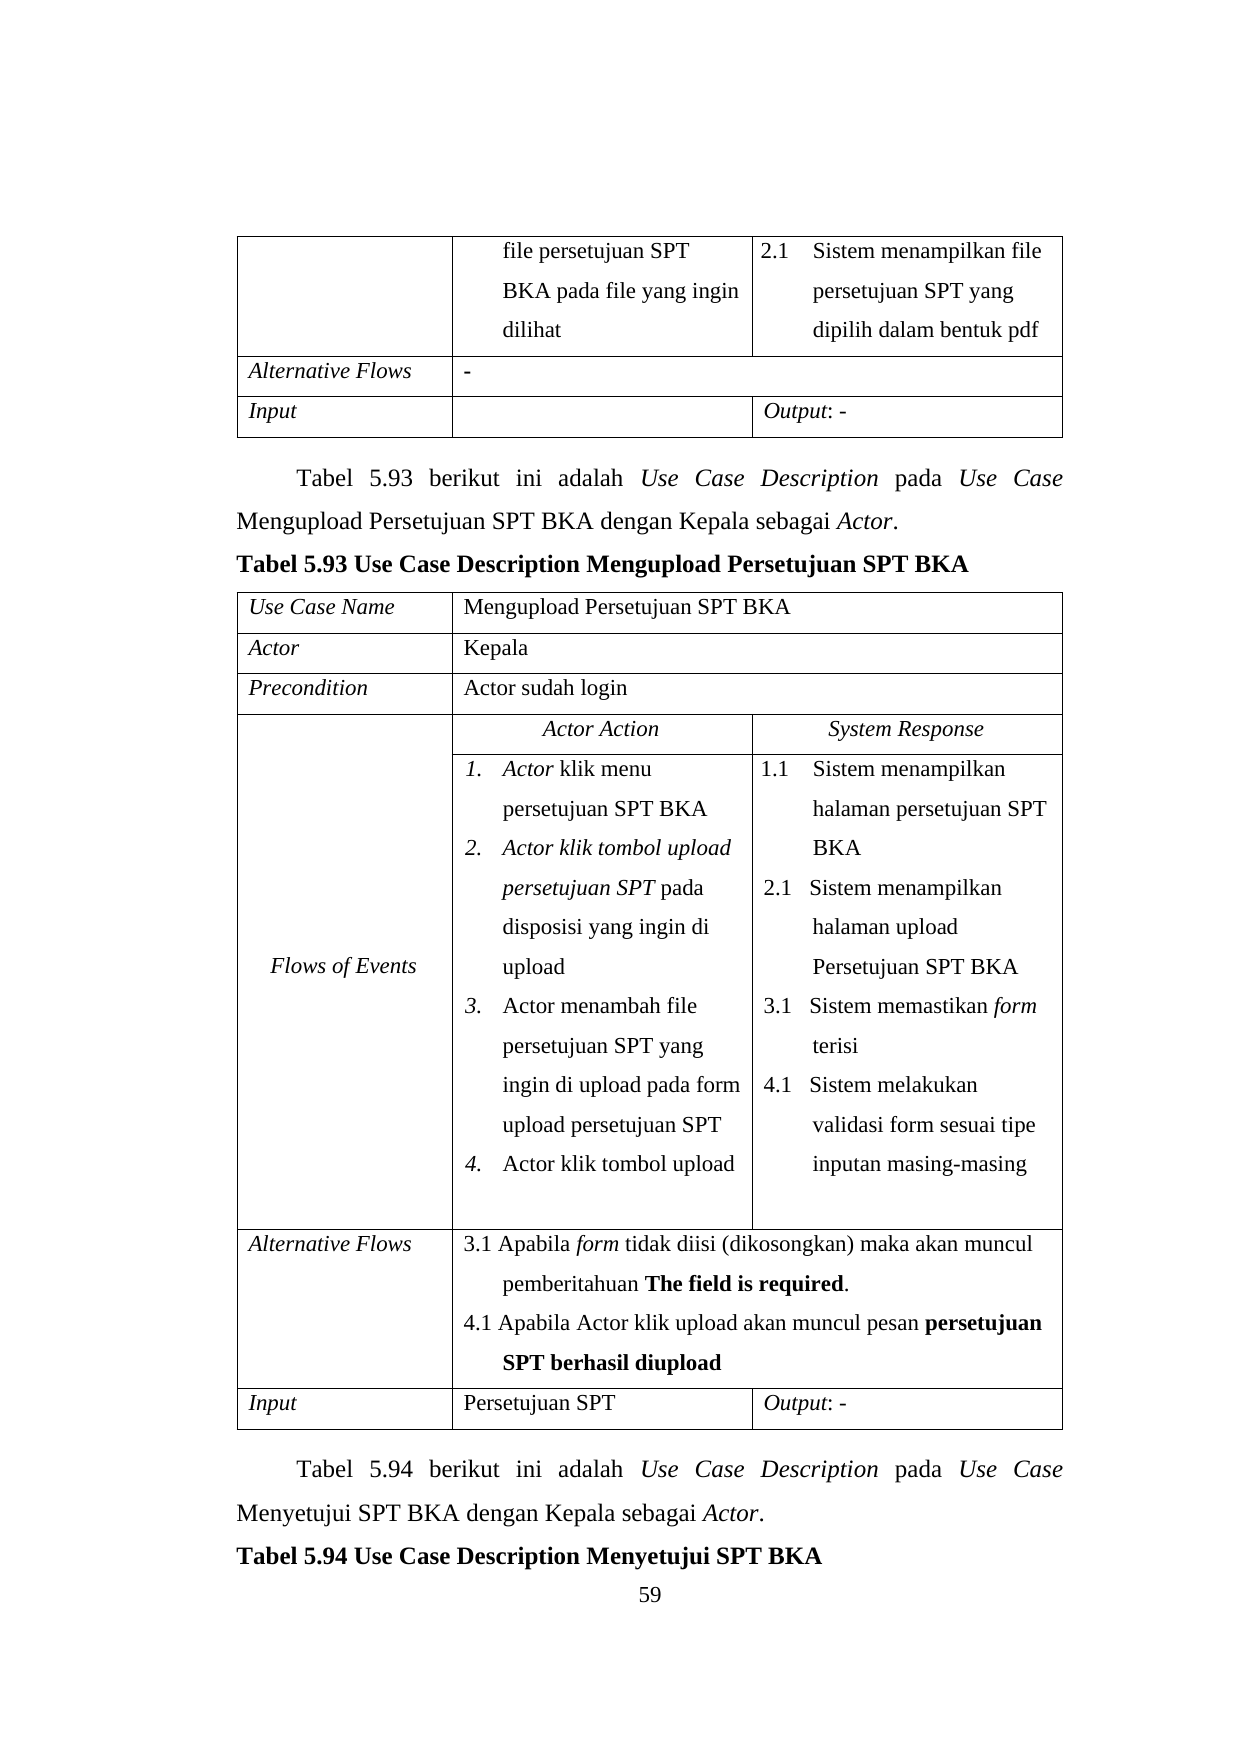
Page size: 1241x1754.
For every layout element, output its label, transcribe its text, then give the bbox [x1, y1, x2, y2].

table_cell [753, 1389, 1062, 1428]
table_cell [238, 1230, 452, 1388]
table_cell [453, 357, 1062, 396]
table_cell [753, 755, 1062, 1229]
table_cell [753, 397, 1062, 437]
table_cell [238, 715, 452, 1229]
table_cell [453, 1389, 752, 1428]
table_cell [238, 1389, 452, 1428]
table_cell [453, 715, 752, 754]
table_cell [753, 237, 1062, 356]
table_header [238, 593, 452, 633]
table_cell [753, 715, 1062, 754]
text Tabel 5.94 berikut ini adalah Use Case Description pada Use Case Menyetujui SPT BKA dengan Kepala sebagai Actor. [236, 1454, 1063, 1526]
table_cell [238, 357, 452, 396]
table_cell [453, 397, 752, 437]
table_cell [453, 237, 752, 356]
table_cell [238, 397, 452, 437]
text Tabel 5.94 Use Case Description Menyetujui SPT BKA [236, 1541, 1063, 1569]
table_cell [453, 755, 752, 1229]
text Tabel 5.93 berikut ini adalah Use Case Description pada Use Case Mengupload Persetujuan SPT BKA dengan Kepala sebagai Actor. [236, 463, 1063, 535]
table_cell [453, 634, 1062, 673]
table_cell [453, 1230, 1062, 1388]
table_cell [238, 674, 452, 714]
text Tabel 5.93 Use Case Description Mengupload Persetujuan SPT BKA [236, 549, 1063, 578]
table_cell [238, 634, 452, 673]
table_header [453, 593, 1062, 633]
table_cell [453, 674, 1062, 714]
